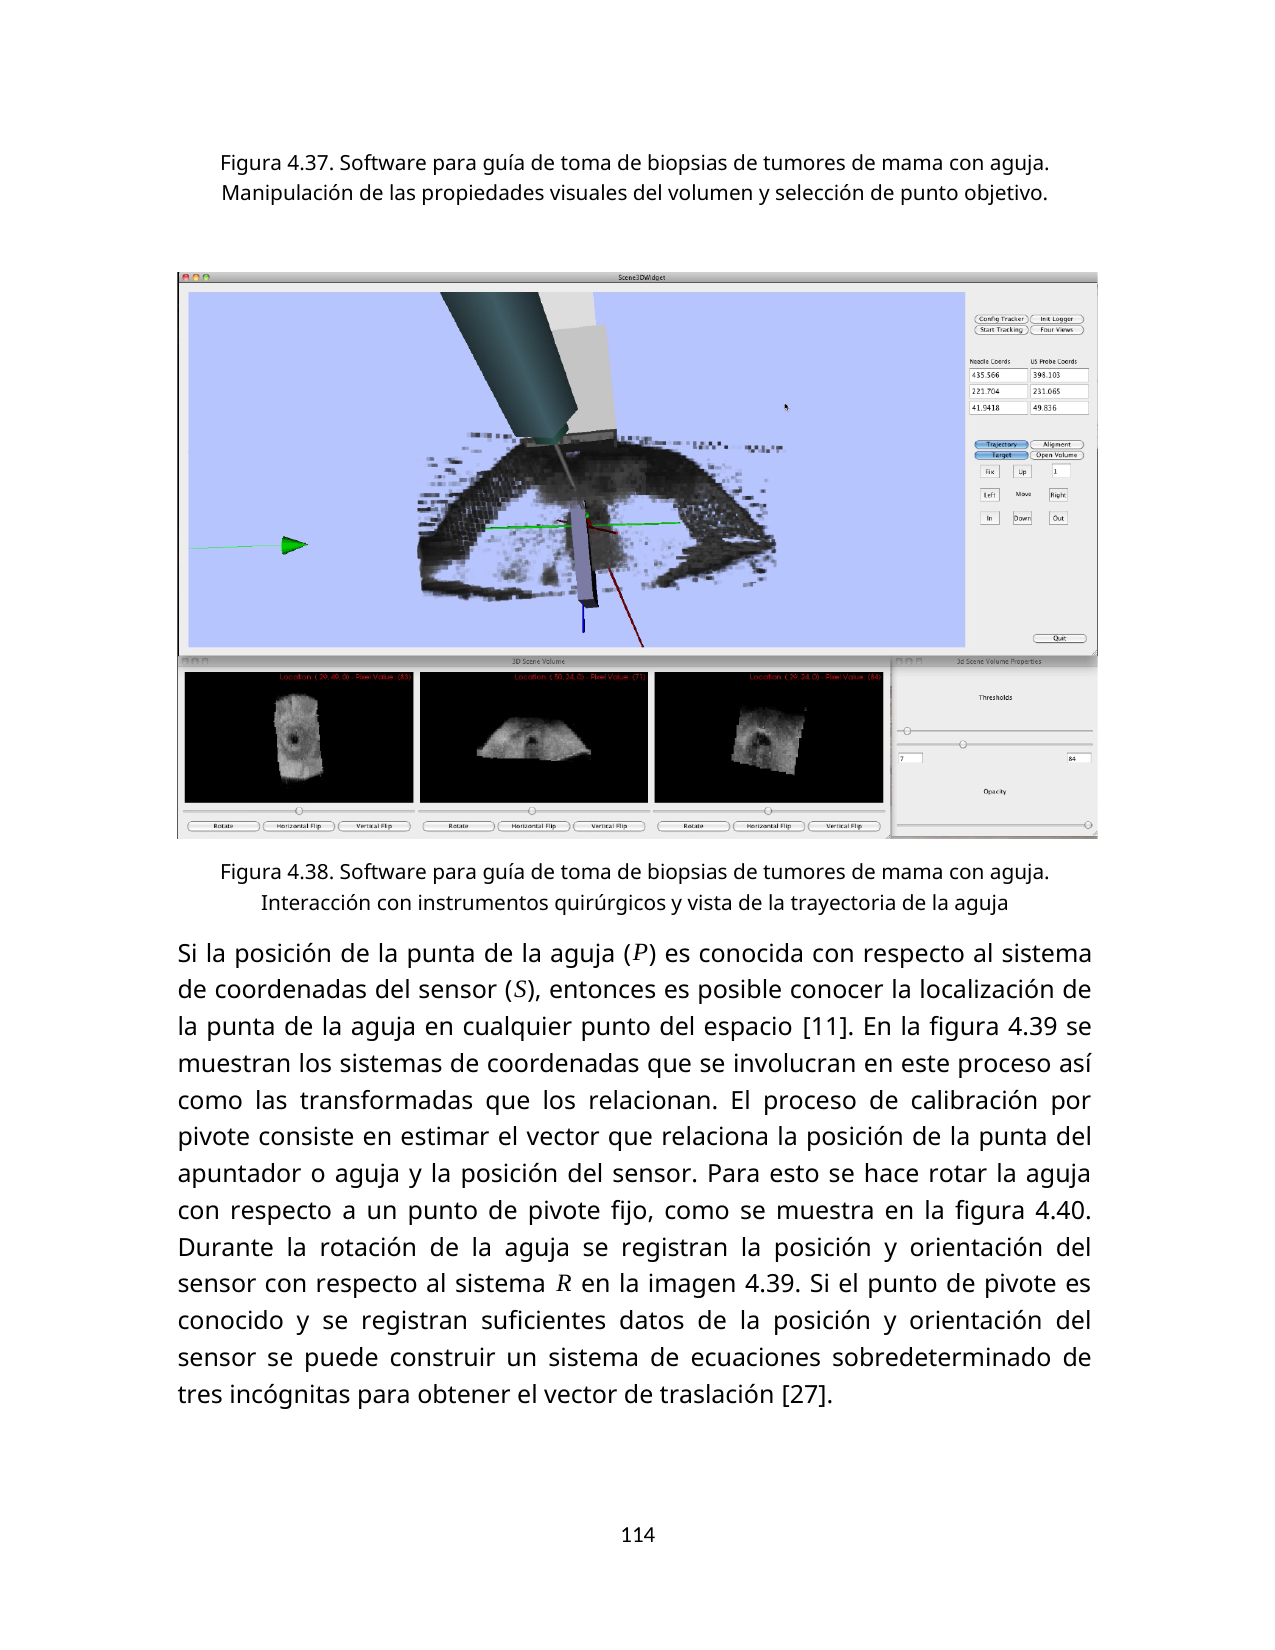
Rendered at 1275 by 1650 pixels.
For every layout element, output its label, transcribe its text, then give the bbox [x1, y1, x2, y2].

list Si la posición de la punta de la aguja () es conocida con respecto al sistema de coordenadas del sensor (), entonces es posible conocer la localización de la punta de la aguja en cualquier punto del espacio [11]. En la figura 4.39 se muestran los sistemas de coordenadas que se involucran en este proceso así como las transformadas que los relacionan. El proceso de calibración por pivote consiste en estimar el vector que relaciona la posición de la punta del apuntador o aguja y la posición del sensor. Para esto se hace rotar la aguja con respecto a un punto de pivote fijo, como se muestra en la figura 4.40. Durante la rotación de la aguja se registran la posición y orientación del sensor con respecto al sistema en la imagen 4.39. Si el punto de pivote es conocido y se registran suficientes datos de la posición y orientación del sensor se puede construir un sistema de ecuaciones sobredeterminado de tres incógnitas para obtener el vector de traslación [27]. [177, 935, 1093, 1411]
picture [177, 272, 1098, 839]
text Figura 4.38. Software para guía de toma de biopsias de tumores de mama con aguja. Interacción con instrumentos quirúrgicos y vista de la trayectoria de la aguja [177, 857, 1093, 916]
text Figura 4.37. Software para guía de toma de biopsias de tumores de mama con aguja. Manipulación de las propiedades visuales del volumen y selección de punto objetivo. [177, 148, 1093, 207]
